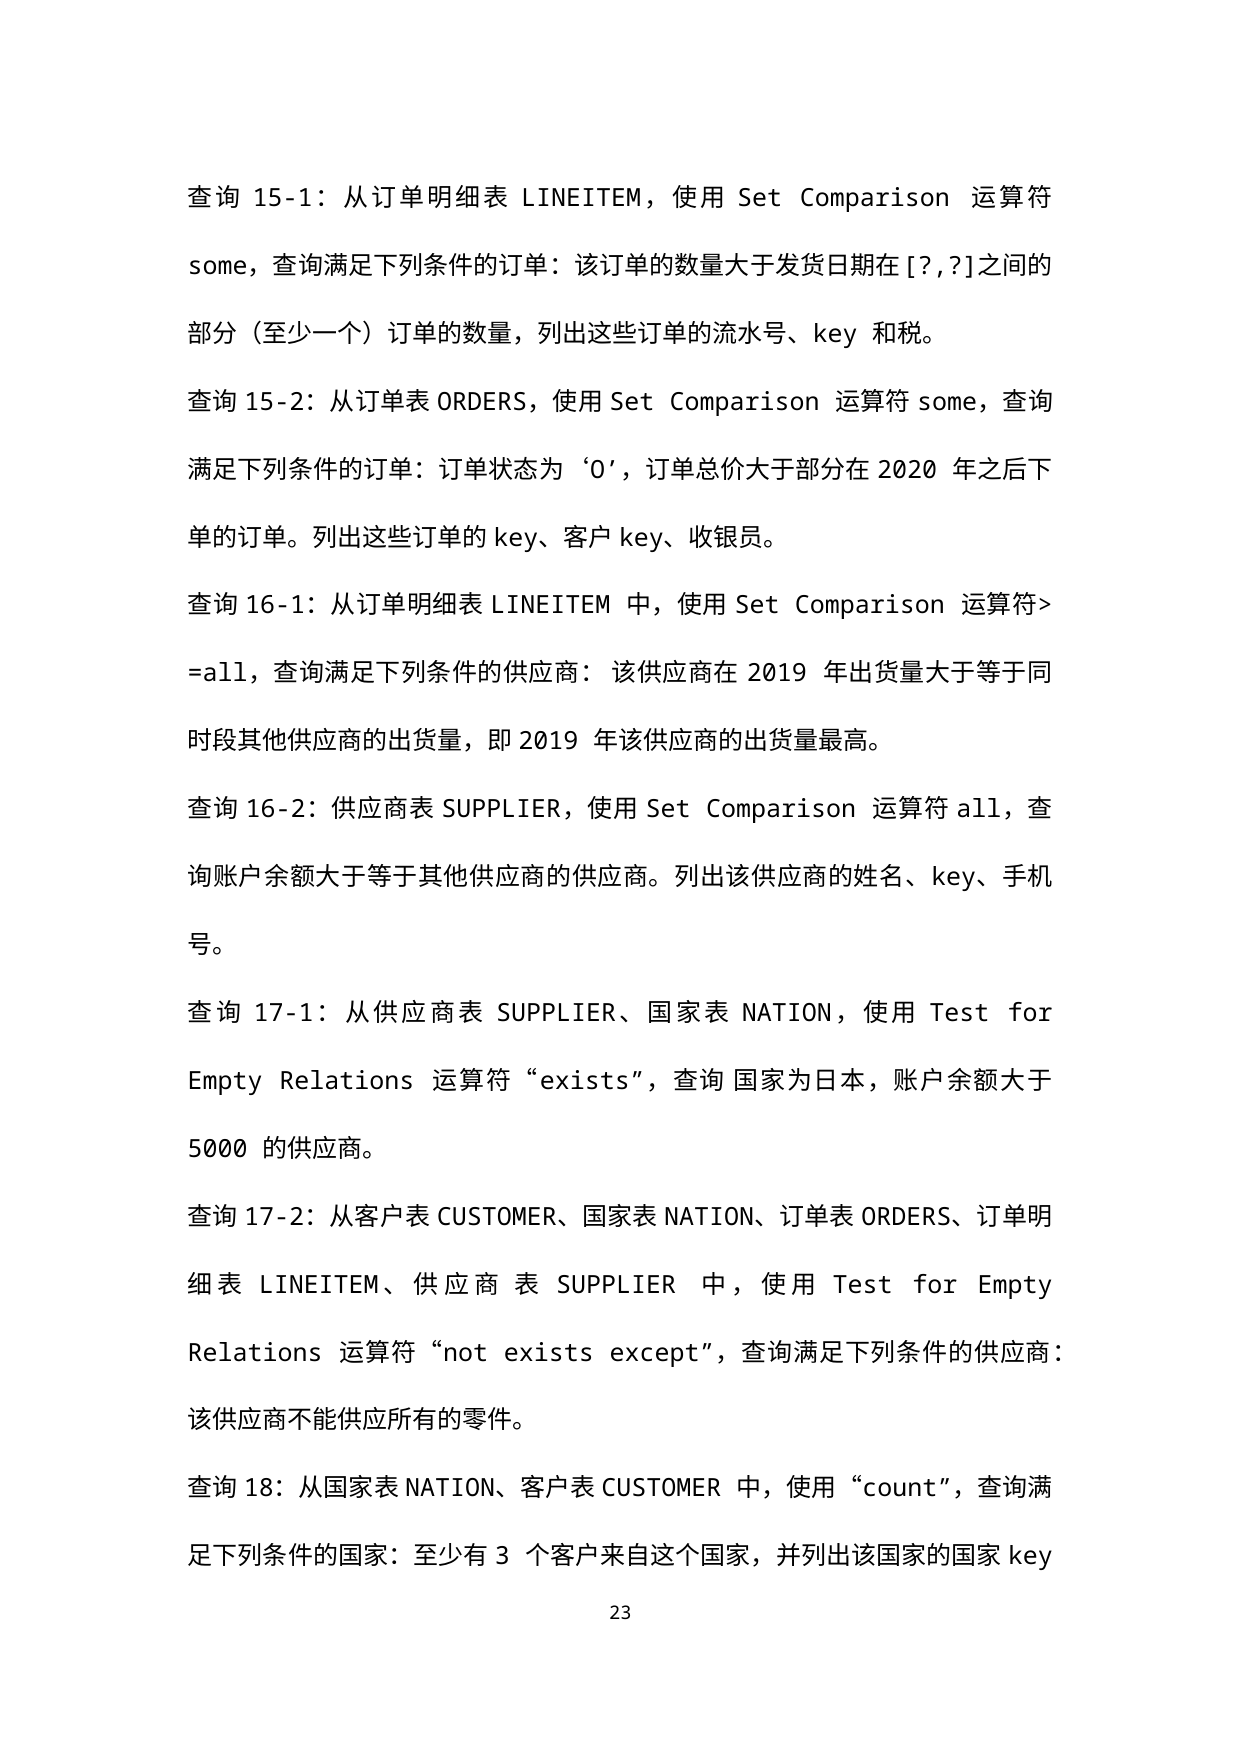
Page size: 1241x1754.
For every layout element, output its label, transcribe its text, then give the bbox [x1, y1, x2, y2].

text 查询 17-2：从客户表 CUSTOMER、国家表 NATION、订单表 ORDERS、订单明细表 LINEITEM、供应商 表 SUPPLIER 中，使⽤ Test for Empty Relations 运算符“not exists except”，查询满足下列条件的供应商：该供应商不能供应所有的零件。 [187, 1180, 1053, 1452]
text 查询 17-1：从供应商表 SUPPLIER、国家表 NATION，使⽤ Test for Empty Relations 运算符“exists”，查询 国家为日本，账户余额⼤于 5000 的供应商。 [187, 977, 1053, 1180]
text 查询 15-2：从订单表 ORDERS，使用 Set Comparison 运算符 some，查询满足下列条件的订单：订单状态为‘O’，订单总价大于部分在 2020 年之后下单的订单。列出这些订单的 key、客户 key、收银员。 [187, 365, 1053, 569]
text 查询 16-1：从订单明细表 LINEITEM 中，使⽤ Set Comparison 运算符>=all，查询满足下列条件的供应商： 该供应商在 2019 年出货量⼤于等于同时段其他供应商的出货量，即 2019 年该供应商的出货量最高。 [187, 569, 1053, 773]
text 查询 15-1：从订单明细表 LINEITEM，使用 Set Comparison 运算符 some，查询满足下列条件的订单：该订单的数量⼤于发货⽇期在[?,?]之间的部分（⾄少⼀个）订单的数量，列出这些订单的流水号、key 和税。 [187, 162, 1053, 365]
text 查询 16-2：供应商表 SUPPLIER，使用 Set Comparison 运算符 all，查询账户余额大于等于其他供应商的供应商。列出该供应商的姓名、key、⼿机号。 [187, 773, 1053, 977]
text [187, 1452, 1053, 1588]
